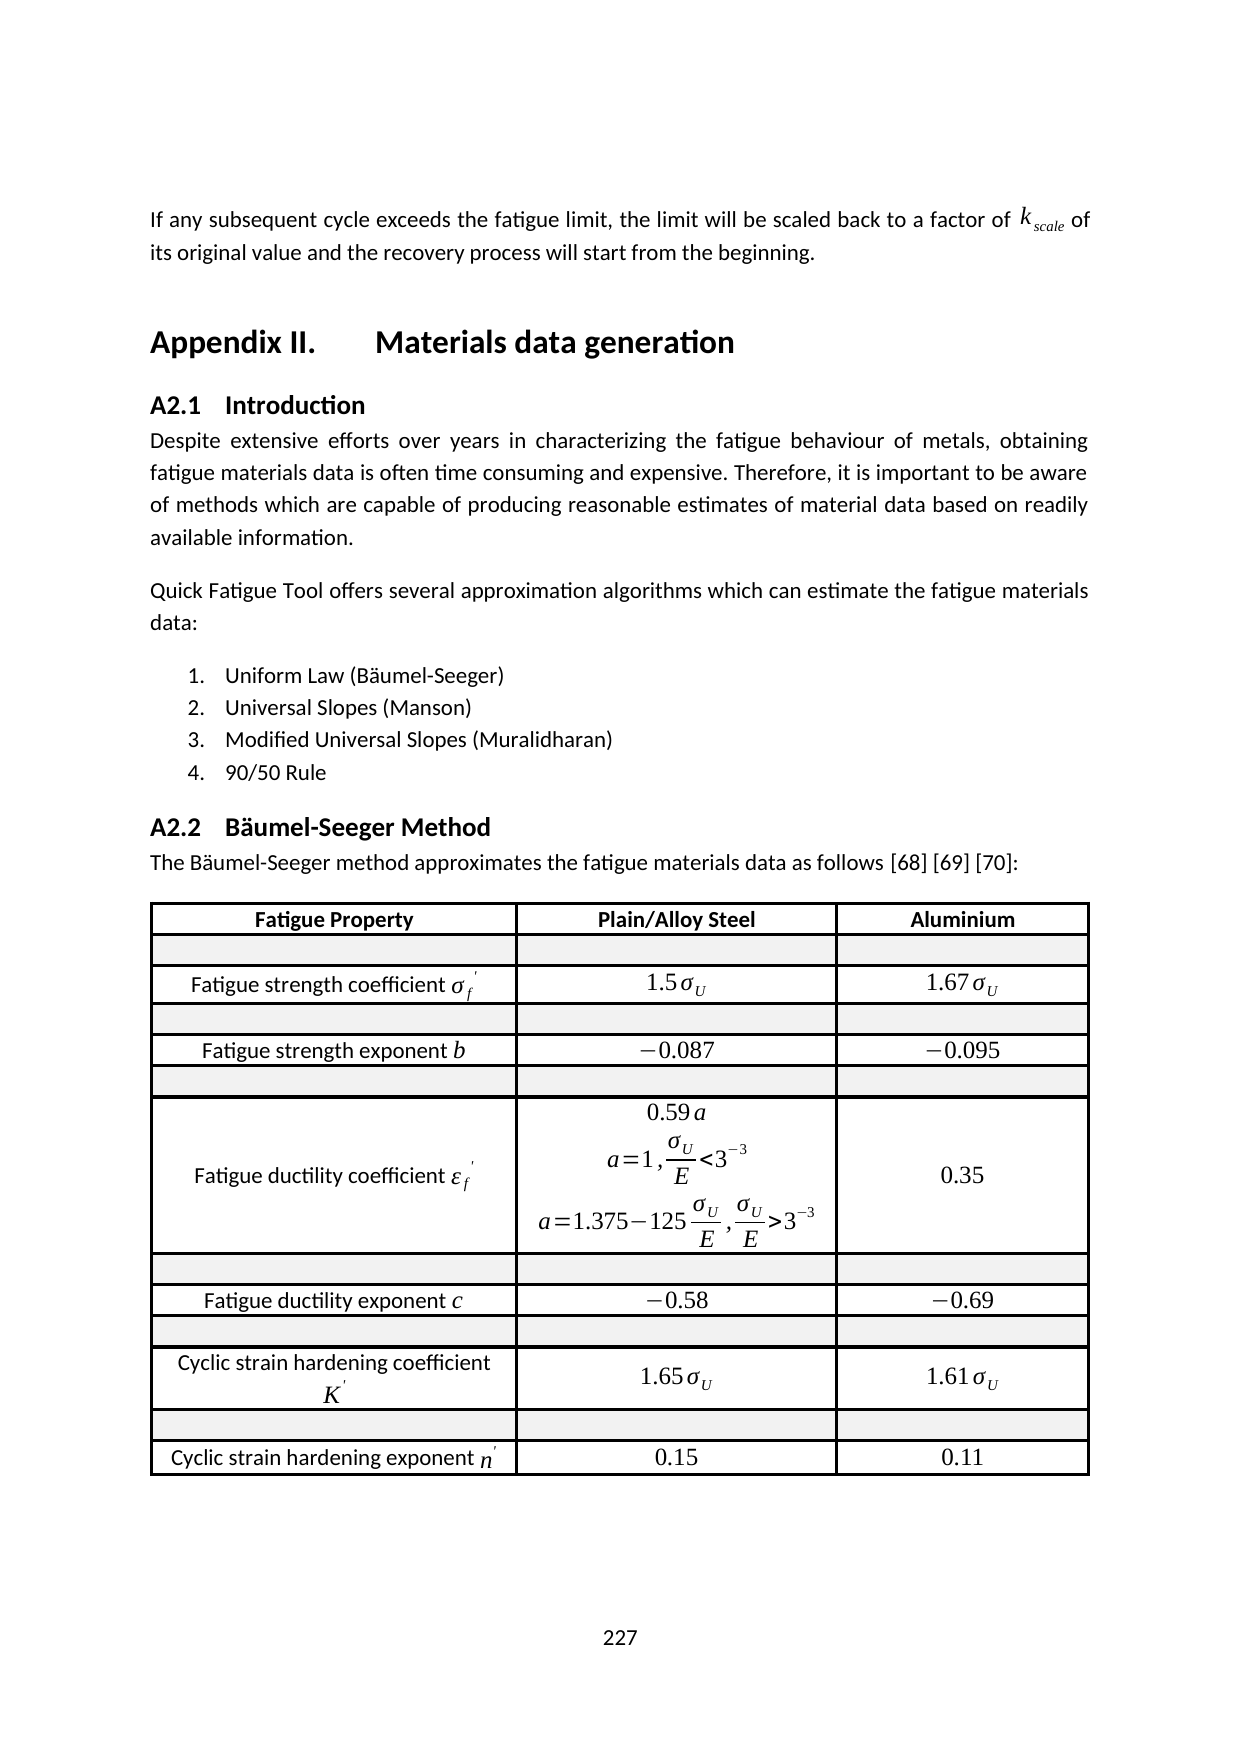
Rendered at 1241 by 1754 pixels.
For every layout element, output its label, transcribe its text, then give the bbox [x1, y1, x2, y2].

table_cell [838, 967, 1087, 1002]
text If any subsequent cycle exceeds the fatigue limit, the limit will be scaled back to a factor of of its original value and the recovery process will start from the beginning. [150, 203, 1090, 267]
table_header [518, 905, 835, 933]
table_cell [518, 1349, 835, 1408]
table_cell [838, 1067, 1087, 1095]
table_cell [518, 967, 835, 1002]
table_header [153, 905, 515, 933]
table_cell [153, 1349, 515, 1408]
subtitle A2.1 Introduction [150, 388, 1090, 421]
text Despite extensive efforts over years in characterizing the fatigue behaviour of metals, obtaining fatigue materials data is often time consuming and expensive. Therefore, it is important to be aware of methods which are capable of producing reasonable estimates of material data based on readily available information. [150, 426, 1090, 551]
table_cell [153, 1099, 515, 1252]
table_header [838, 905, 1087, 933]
list Universal Slopes (Manson) [187, 693, 1090, 721]
list Uniform Law (Bäumel-Seeger) [187, 661, 1090, 689]
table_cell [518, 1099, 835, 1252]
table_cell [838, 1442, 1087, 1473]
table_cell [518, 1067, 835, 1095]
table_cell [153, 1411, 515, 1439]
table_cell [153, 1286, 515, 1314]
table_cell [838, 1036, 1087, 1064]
list 90/50 Rule [187, 758, 1090, 786]
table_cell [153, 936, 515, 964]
text Quick Fatigue Tool offers several approximation algorithms which can estimate the fatigue materials data: [150, 576, 1090, 636]
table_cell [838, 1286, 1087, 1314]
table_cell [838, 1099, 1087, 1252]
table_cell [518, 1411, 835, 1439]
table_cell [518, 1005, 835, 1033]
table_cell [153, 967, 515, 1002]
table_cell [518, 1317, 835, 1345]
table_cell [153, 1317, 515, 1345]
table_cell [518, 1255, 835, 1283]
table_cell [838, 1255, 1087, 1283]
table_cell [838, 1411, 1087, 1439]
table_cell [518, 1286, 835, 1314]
subtitle A2.2 Bäumel-Seeger Method [150, 811, 1090, 844]
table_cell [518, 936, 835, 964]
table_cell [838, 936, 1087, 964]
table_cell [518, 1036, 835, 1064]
list Modified Universal Slopes (Muralidharan) [187, 725, 1090, 753]
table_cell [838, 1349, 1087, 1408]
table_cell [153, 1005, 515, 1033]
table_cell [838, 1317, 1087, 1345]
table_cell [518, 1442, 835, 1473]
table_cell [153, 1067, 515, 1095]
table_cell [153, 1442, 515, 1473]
text The Bäumel-Seeger method approximates the fatigue materials data as follows: [150, 848, 1090, 877]
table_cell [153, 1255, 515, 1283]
subtitle Appendix II. Materials data generation [150, 321, 1090, 361]
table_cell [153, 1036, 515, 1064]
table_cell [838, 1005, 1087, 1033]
